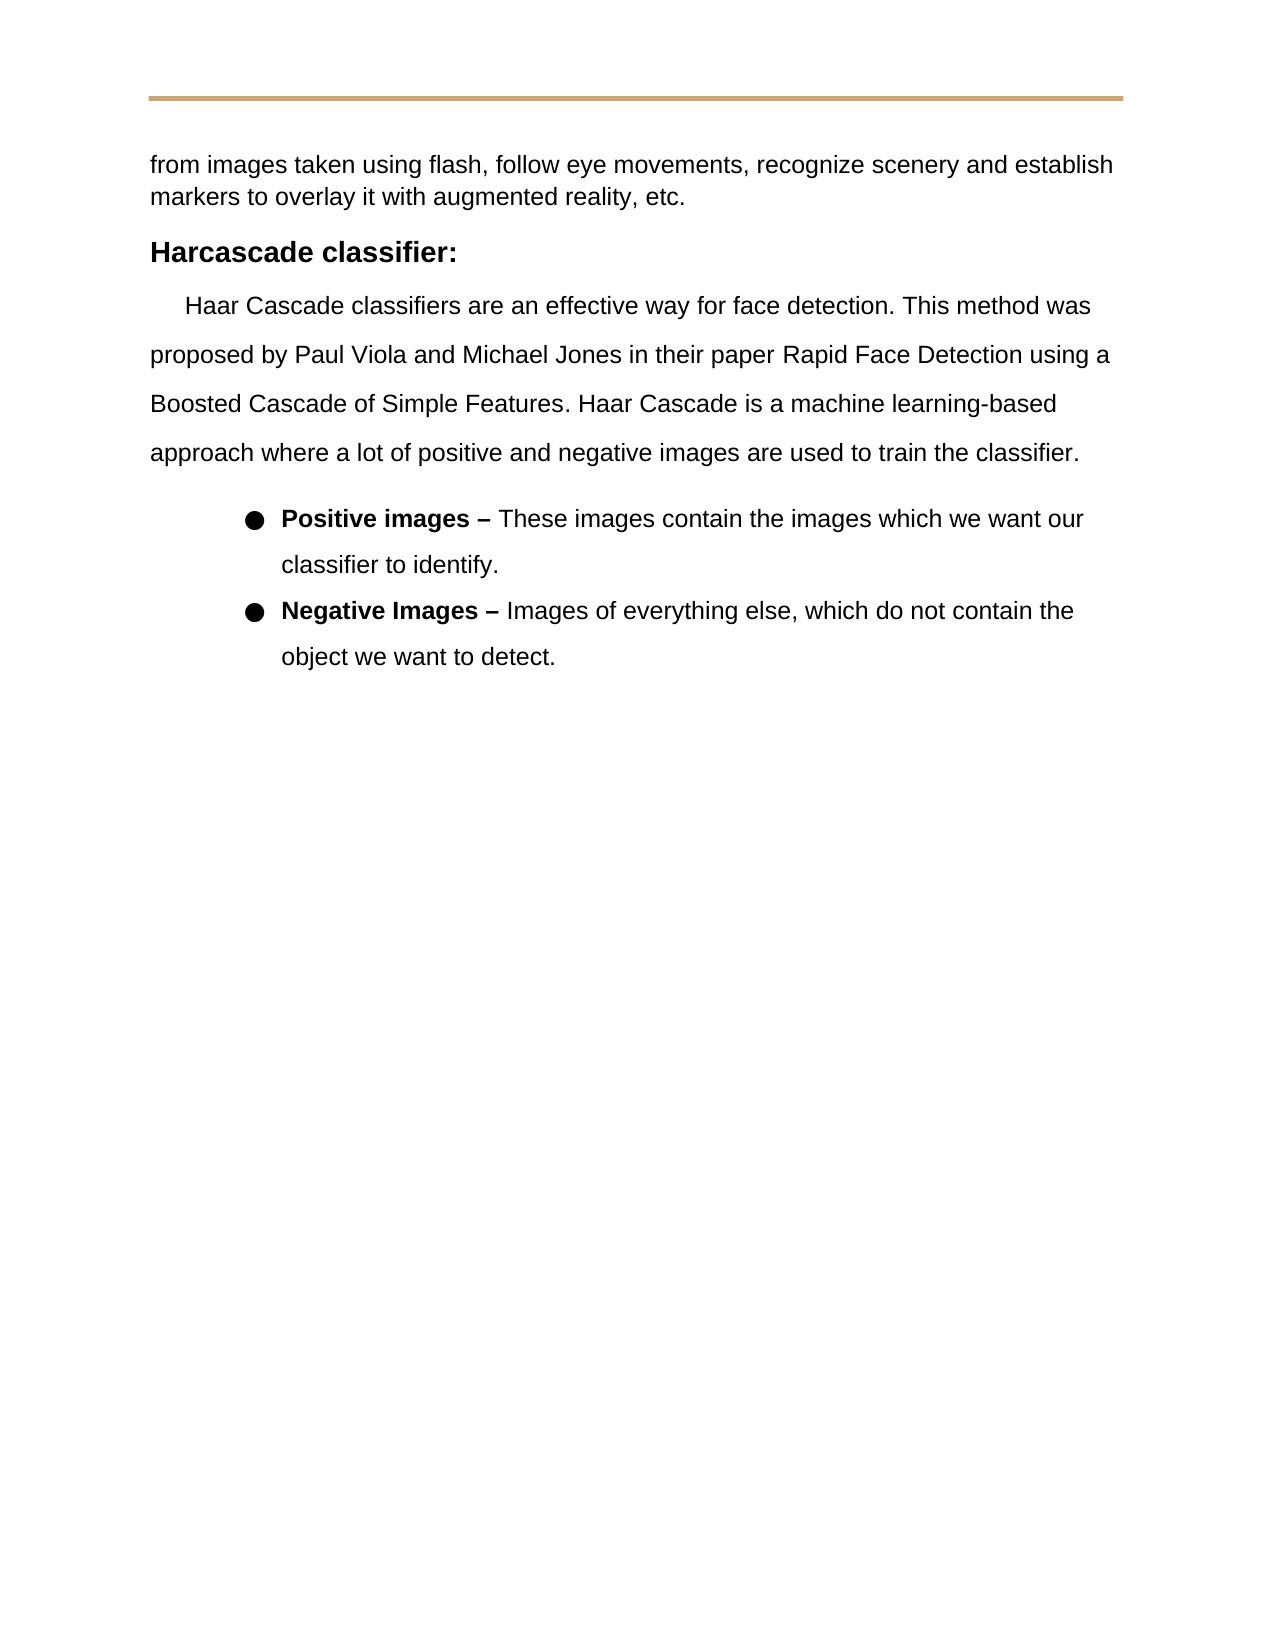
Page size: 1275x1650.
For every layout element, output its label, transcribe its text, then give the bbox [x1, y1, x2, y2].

text Haar Cascade classifiers are an effective way for face detection. This method was proposed by Paul Viola and Michael Jones in their paper Rapid Face Detection using a Boosted Cascade of Simple Features. Haar Cascade is a machine learning-based approach where a lot of positive and negative images are used to train the classifier. [150, 291, 1125, 467]
text Harcascade classifier: [150, 235, 1125, 268]
picture [148, 96, 1124, 101]
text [150, 150, 1125, 212]
list Positive images – These images contain the images which we want our classifier to identify. [244, 504, 1125, 579]
list Negative Images – Images of everything else, which do not contain the object we want to detect. [244, 596, 1125, 671]
